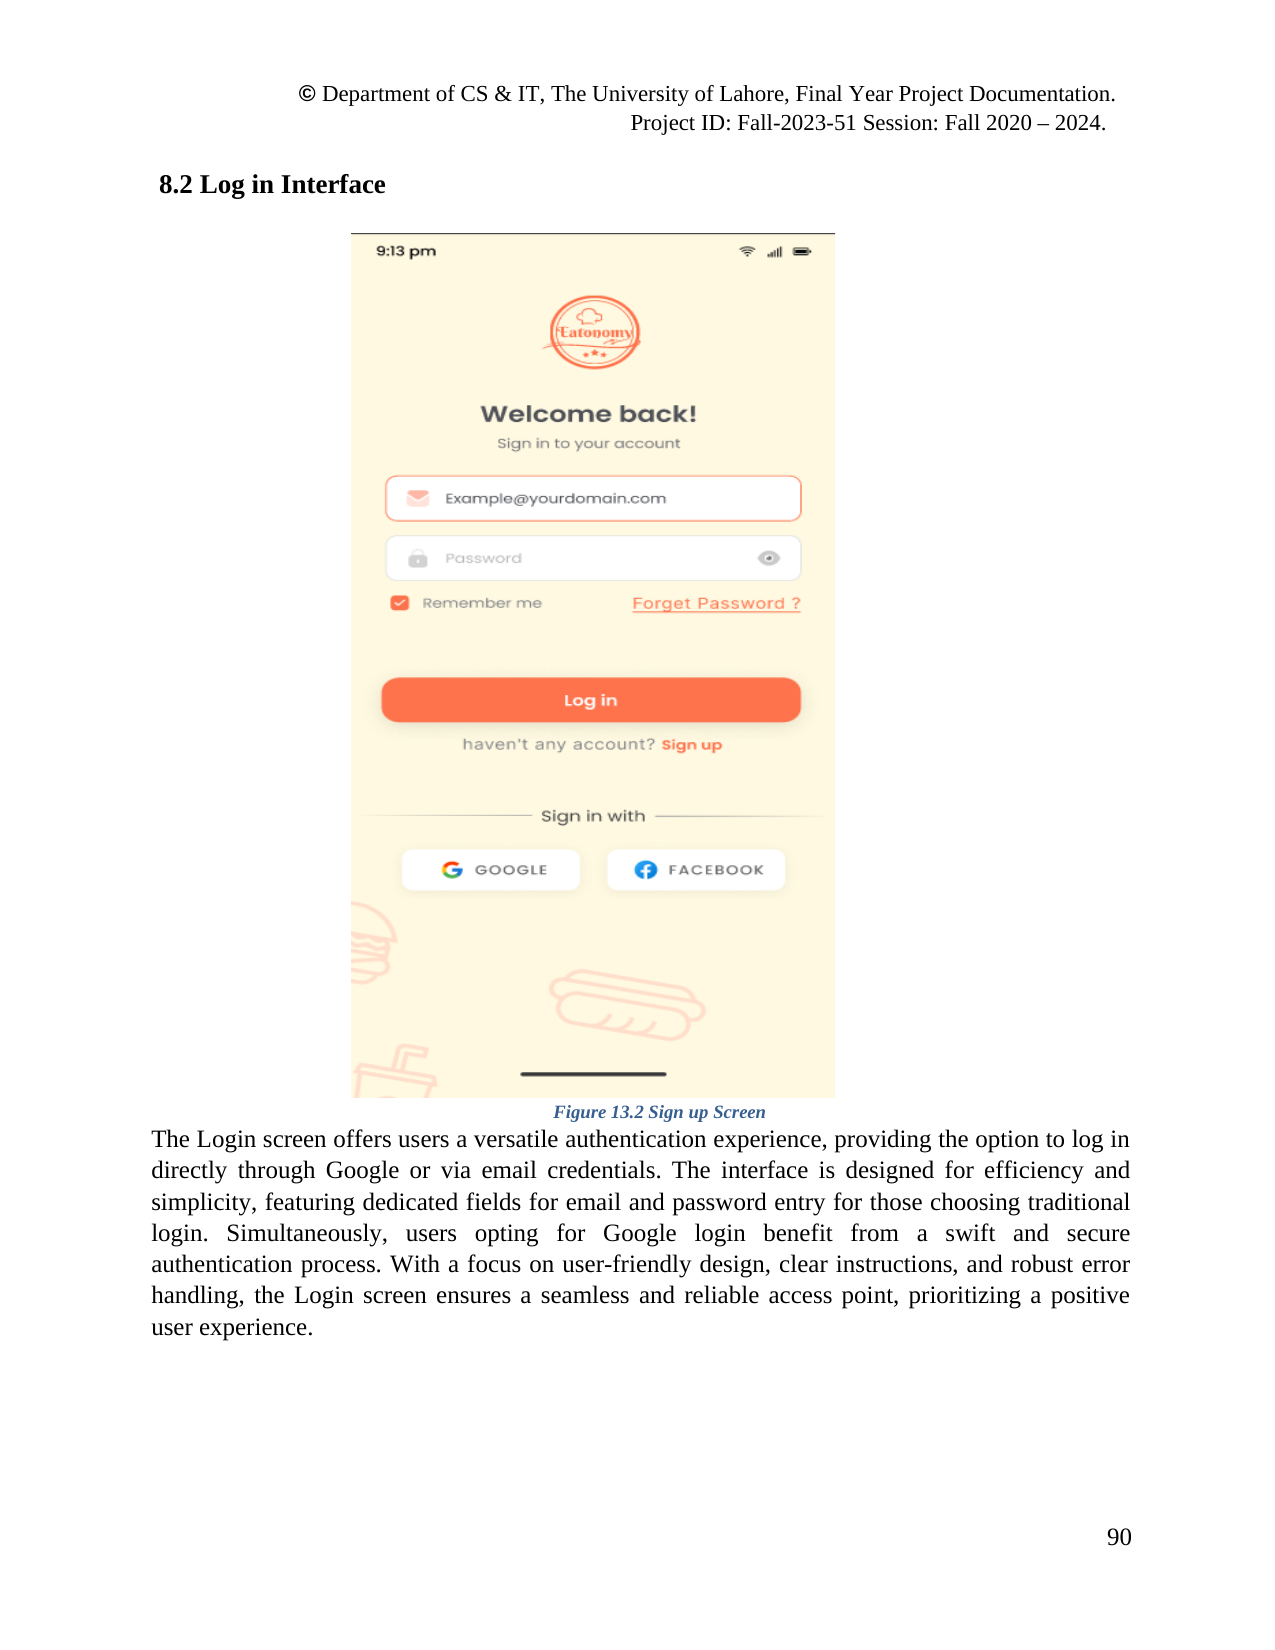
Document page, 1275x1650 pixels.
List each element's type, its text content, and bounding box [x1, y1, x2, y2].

text The Login screen offers users a versatile authentication experience, providing the option to log in directly through Google or via email credentials. The interface is designed for efficiency and simplicity, featuring dedicated fields for email and password entry for those choosing traditional login. Simultaneously, users opting for Google login benefit from a swift and secure authentication process. With a focus on user-friendly design, clear instructions, and robust error handling, the Login screen ensures a seamless and reliable access point, prioritizing a positive user experience. [151, 1124, 1131, 1341]
subtitle 8.2 Log in Interface [151, 168, 1132, 199]
subtitle Figure 13.2 Sign up Screen [187, 1101, 1132, 1122]
picture [351, 233, 836, 1098]
